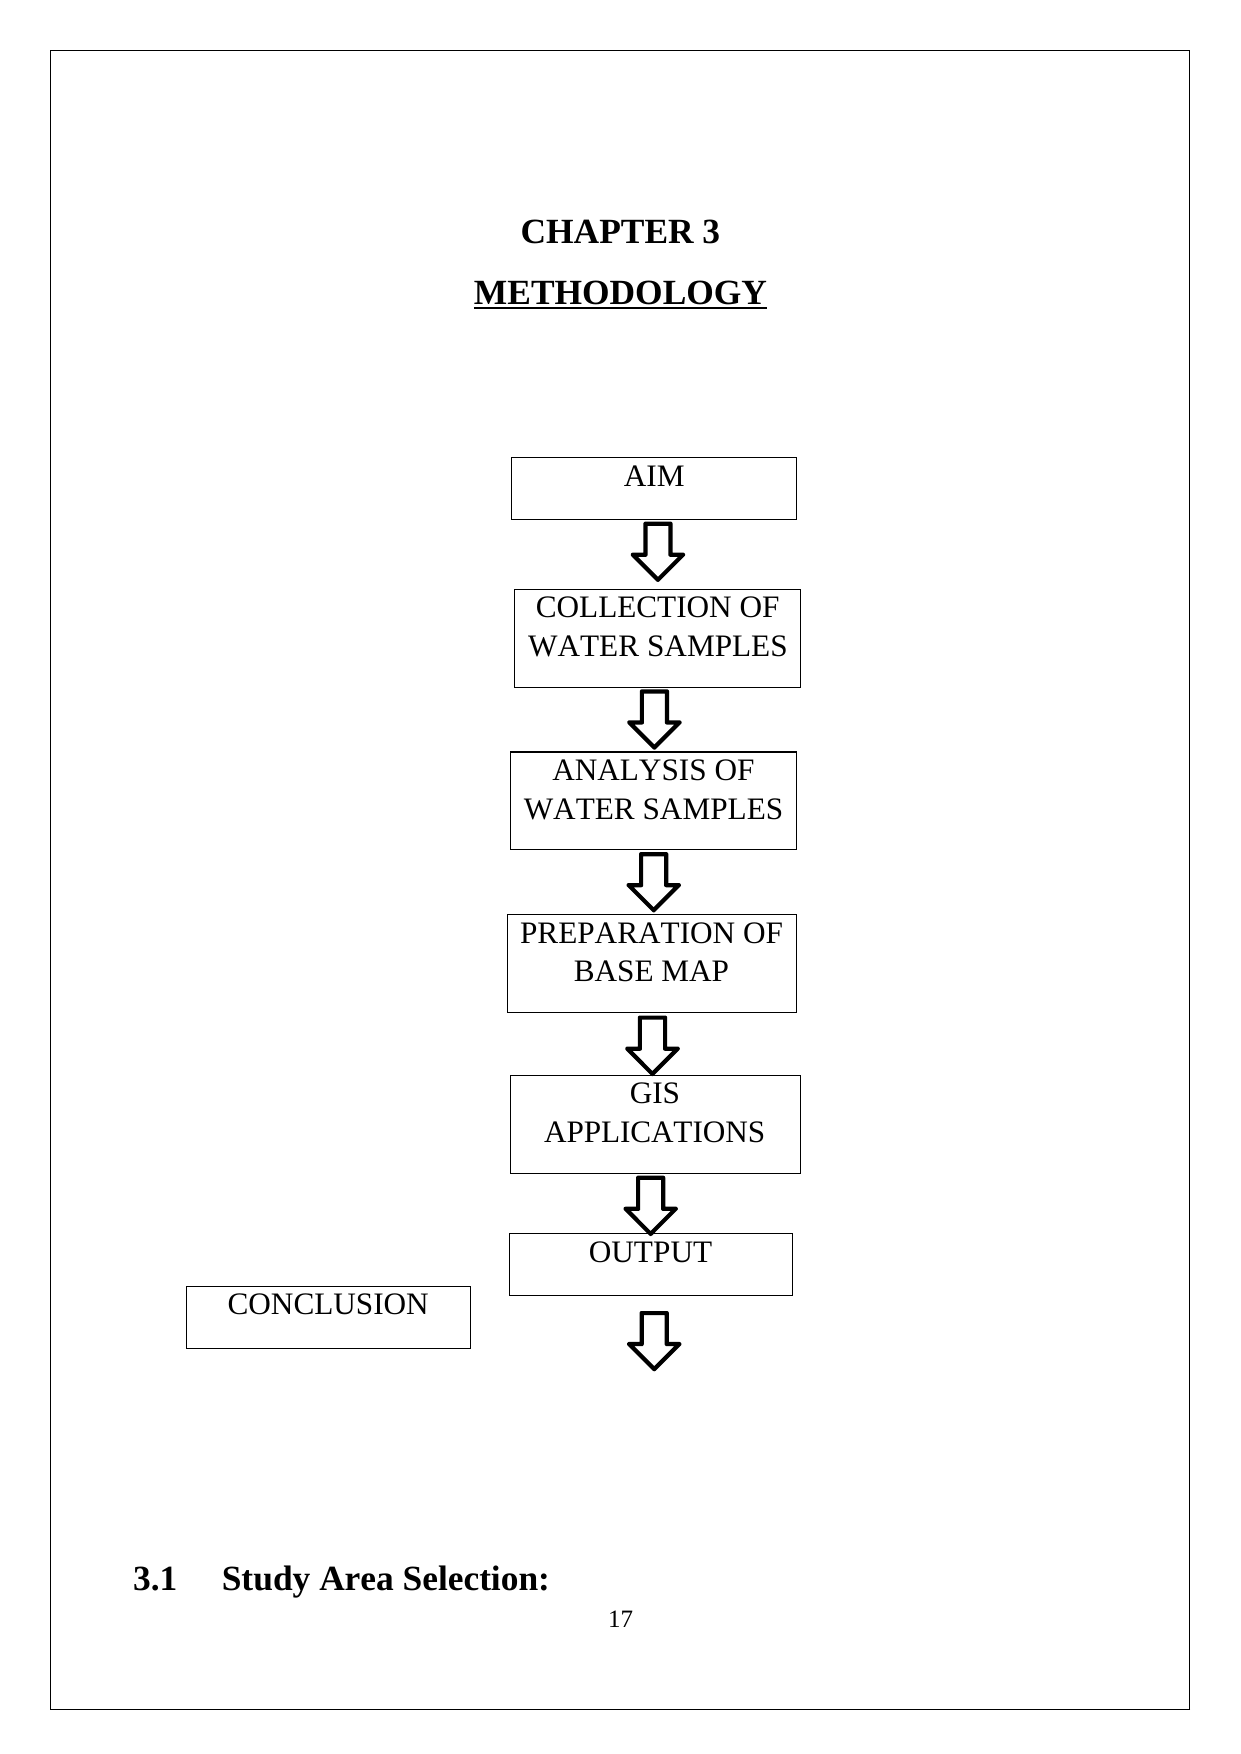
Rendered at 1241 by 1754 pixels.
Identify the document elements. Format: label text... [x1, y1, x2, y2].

text METHODOLOGY [133, 271, 1108, 312]
list Study Area Selection: [133, 1557, 1108, 1598]
text CHAPTER 3 [133, 211, 1108, 252]
